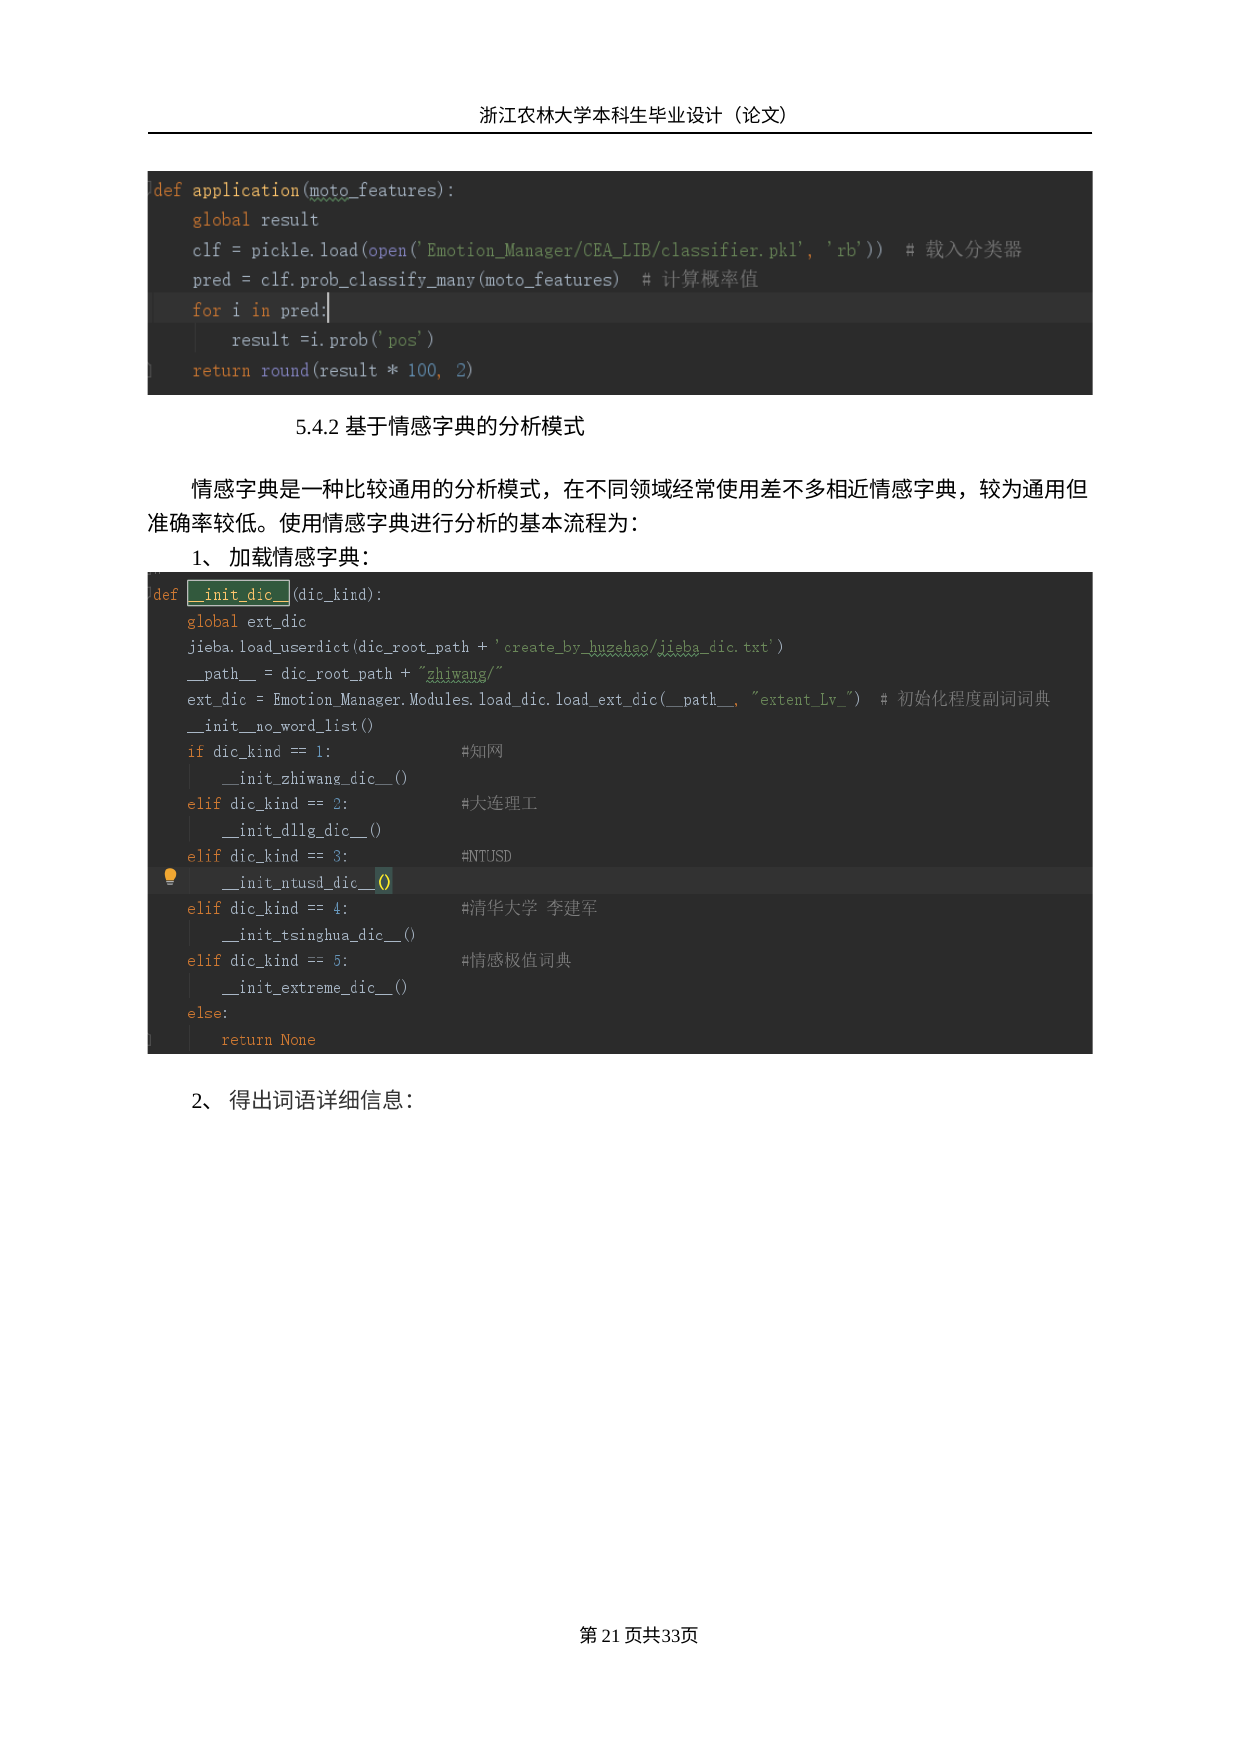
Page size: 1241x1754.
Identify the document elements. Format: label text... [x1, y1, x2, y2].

picture [147, 171, 1093, 395]
text 情感字典是一种比较通用的分析模式，在不同领域经常使用差不多相近情感字典，较为通用但准确率较低。使用情感字典进行分析的基本流程为： [148, 471, 1092, 539]
list 得出词语详细信息： [191, 1082, 1092, 1116]
list 加载情感字典： [191, 539, 1092, 572]
picture [147, 572, 1093, 1054]
subtitle 基于情感字典的分析模式 [295, 408, 1092, 442]
